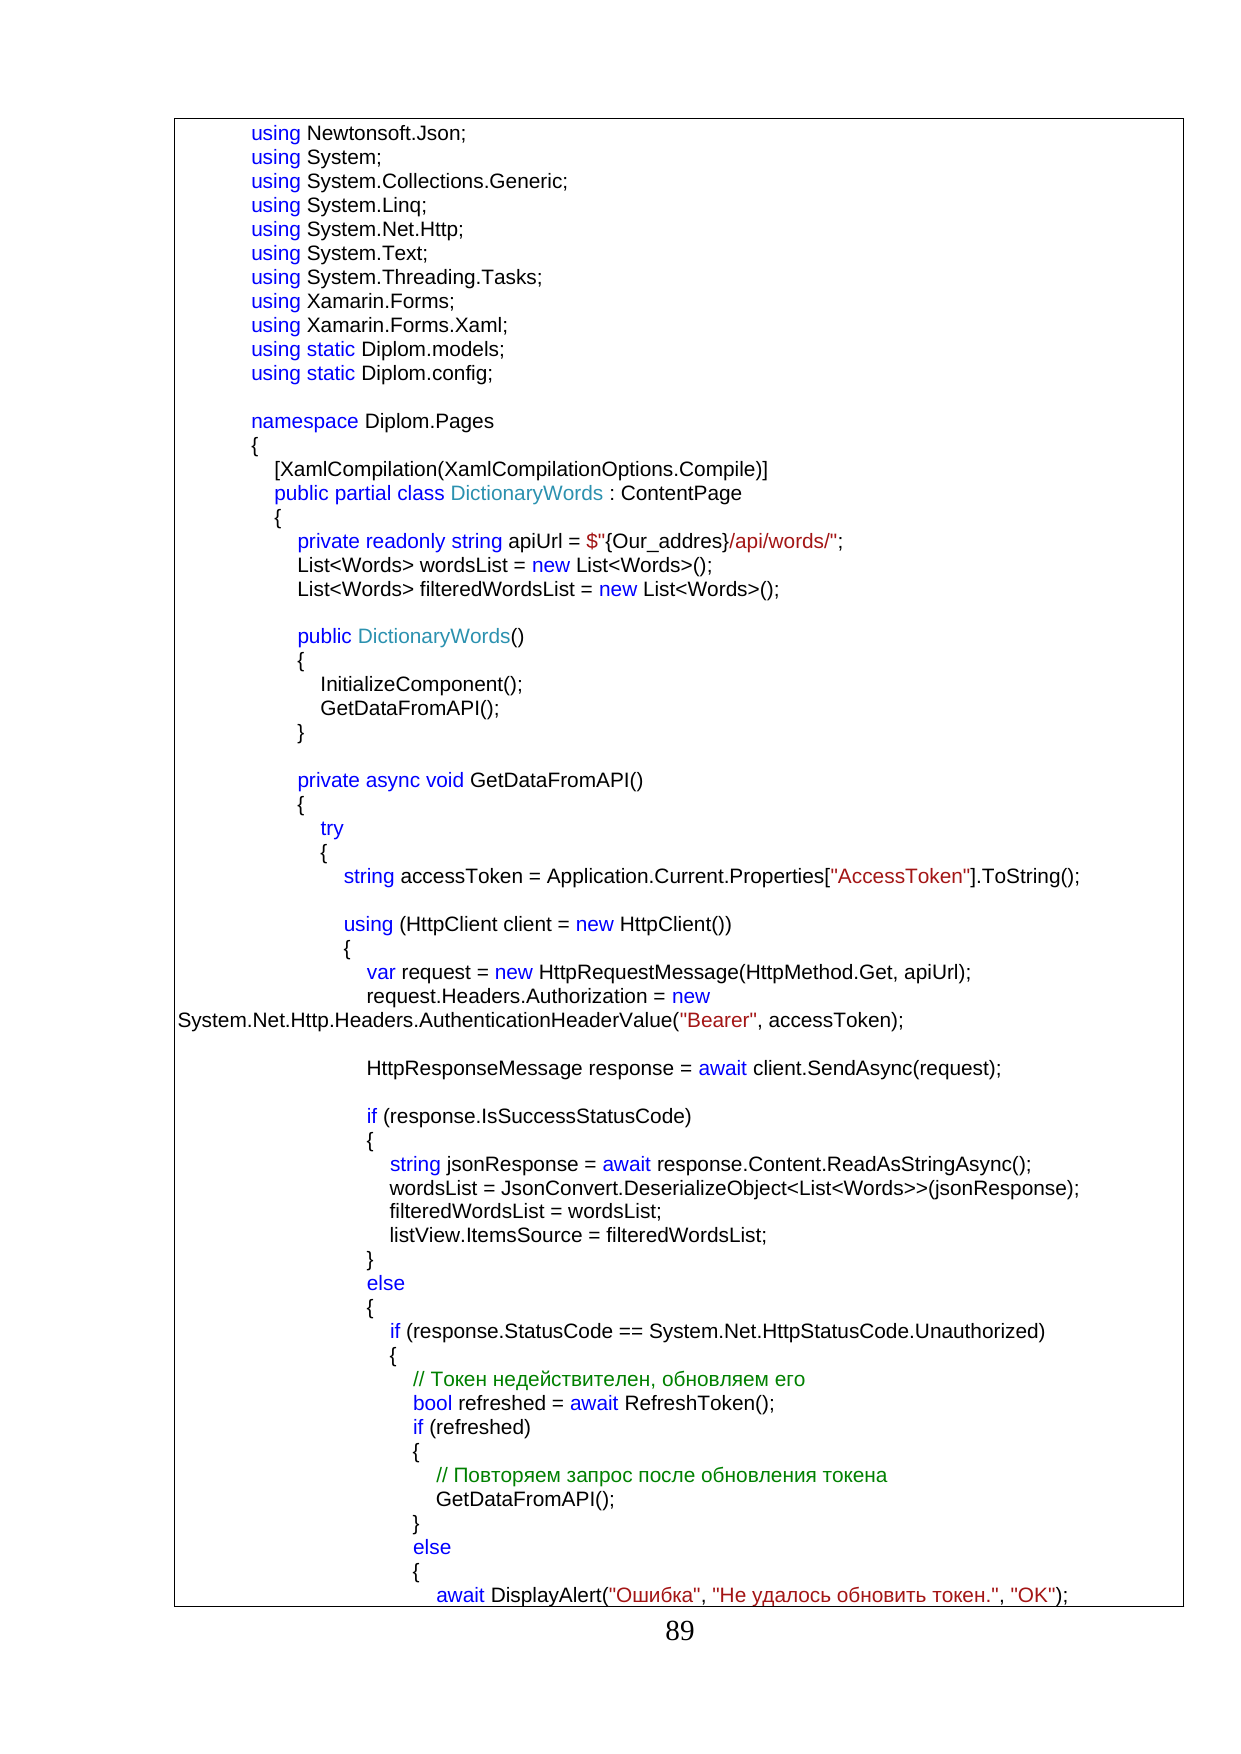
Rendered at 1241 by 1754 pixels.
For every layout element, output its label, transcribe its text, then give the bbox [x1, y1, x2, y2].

text List<Words> filteredWordsList = new List<Words>(); [177, 576, 1181, 600]
text await DisplayAlert("Ошибка", "Не удалось обновить токен.", "OK"); [177, 1583, 1181, 1606]
text { [177, 1559, 1181, 1583]
text } [177, 720, 1181, 744]
text } [177, 1247, 1181, 1271]
text listView.ItemsSource = filteredWordsList; [177, 1223, 1181, 1247]
text var request = new HttpRequestMessage(HttpMethod.Get, apiUrl); [177, 960, 1181, 984]
text { [177, 648, 1181, 672]
text { [177, 840, 1181, 864]
text // Повторяем запрос после обновления токена [177, 1463, 1181, 1487]
text GetDataFromAPI(); [177, 696, 1181, 720]
text public partial class DictionaryWords : ContentPage [177, 481, 1181, 504]
text using System.Threading.Tasks; [177, 265, 1181, 289]
text { [177, 433, 1181, 457]
text bool refreshed = await RefreshToken(); [177, 1391, 1181, 1415]
text using static Diplom.config; [177, 361, 1181, 385]
text try [177, 816, 1181, 840]
text private async void GetDataFromAPI() [177, 768, 1181, 792]
text HttpResponseMessage response = await client.SendAsync(request); [177, 1056, 1181, 1079]
text string accessToken = Application.Current.Properties["AccessToken"].ToString(); [177, 864, 1181, 888]
text { [177, 504, 1181, 528]
text using Xamarin.Forms; [177, 289, 1181, 313]
text using System.Linq; [177, 193, 1181, 217]
text { [177, 1127, 1181, 1151]
text using System.Text; [177, 241, 1181, 265]
text if (response.IsSuccessStatusCode) [177, 1103, 1181, 1127]
text using System.Collections.Generic; [177, 169, 1181, 193]
text using Xamarin.Forms.Xaml; [177, 313, 1181, 337]
text { [177, 1343, 1181, 1367]
text [XamlCompilation(XamlCompilationOptions.Compile)] [177, 457, 1181, 481]
text if (response.StatusCode == System.Net.HttpStatusCode.Unauthorized) [177, 1319, 1181, 1343]
text filteredWordsList = wordsList; [177, 1199, 1181, 1223]
text // Токен недействителен, обновляем его [177, 1367, 1181, 1391]
text using Newtonsoft.Json; [175, 119, 1183, 145]
text using System.Net.Http; [177, 217, 1181, 241]
text request.Headers.Authorization = new System.Net.Http.Headers.AuthenticationHeaderValue("Bearer", accessToken); [177, 984, 1181, 1032]
text using static Diplom.models; [177, 337, 1181, 361]
text string jsonResponse = await response.Content.ReadAsStringAsync(); [177, 1151, 1181, 1175]
text { [177, 936, 1181, 960]
text else [177, 1535, 1181, 1559]
text using System; [177, 145, 1181, 169]
text public DictionaryWords() [177, 624, 1181, 648]
text GetDataFromAPI(); [177, 1487, 1181, 1511]
text private readonly string apiUrl = $"{Our_addres}/api/words/"; [177, 528, 1181, 552]
text List<Words> wordsList = new List<Words>(); [177, 552, 1181, 576]
text if (refreshed) [177, 1415, 1181, 1439]
text } [177, 1511, 1181, 1535]
text { [177, 792, 1181, 816]
text using (HttpClient client = new HttpClient()) [177, 912, 1181, 936]
text { [177, 1439, 1181, 1463]
text wordsList = JsonConvert.DeserializeObject<List<Words>>(jsonResponse); [177, 1175, 1181, 1199]
text { [177, 1295, 1181, 1319]
text else [177, 1271, 1181, 1295]
text namespace Diplom.Pages [177, 409, 1181, 433]
text InitializeComponent(); [177, 672, 1181, 696]
